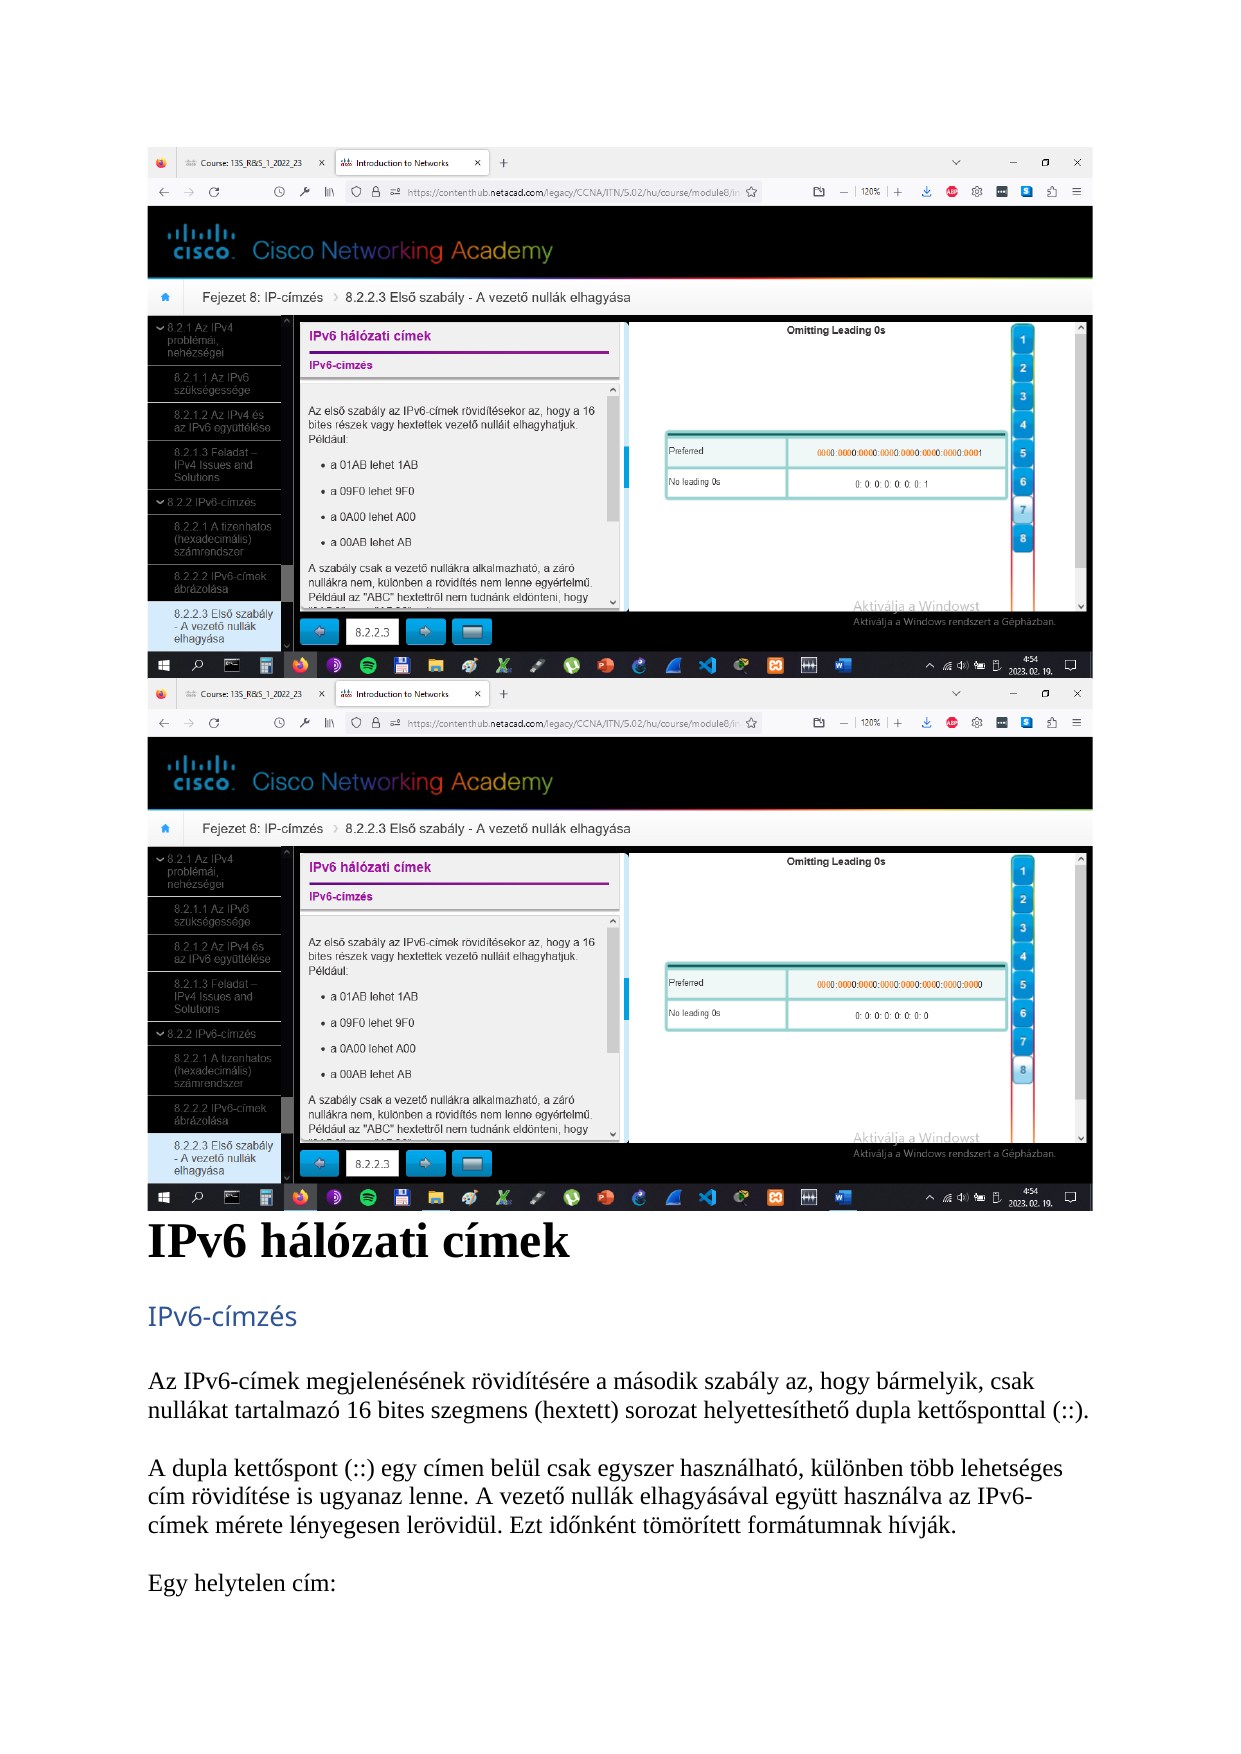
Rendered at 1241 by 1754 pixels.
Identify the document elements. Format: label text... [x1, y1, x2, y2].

text Egy helytelen cím: [148, 1568, 1093, 1597]
text Az IPv6-címek megjelenésének rövidítésére a második szabály az, hogy bármelyik, csak nullákat tartalmazó 16 bites szegmens (hextett) sorozat helyettesíthető dupla kettősponttal (::). [148, 1366, 1093, 1423]
picture [147, 147, 1093, 1211]
text A dupla kettőspont (::) egy címen belül csak egyszer használható, különben több lehetséges cím rövidítése is ugyanaz lenne. A vezető nullák elhagyásával együtt használva az IPv6-címek mérete lényegesen lerövidül. Ezt időnként tömörített formátumnak hívják. [148, 1453, 1093, 1539]
subtitle IPv6-címzés [148, 1297, 1093, 1334]
subtitle IPv6 hálózati címek [148, 1211, 1093, 1268]
